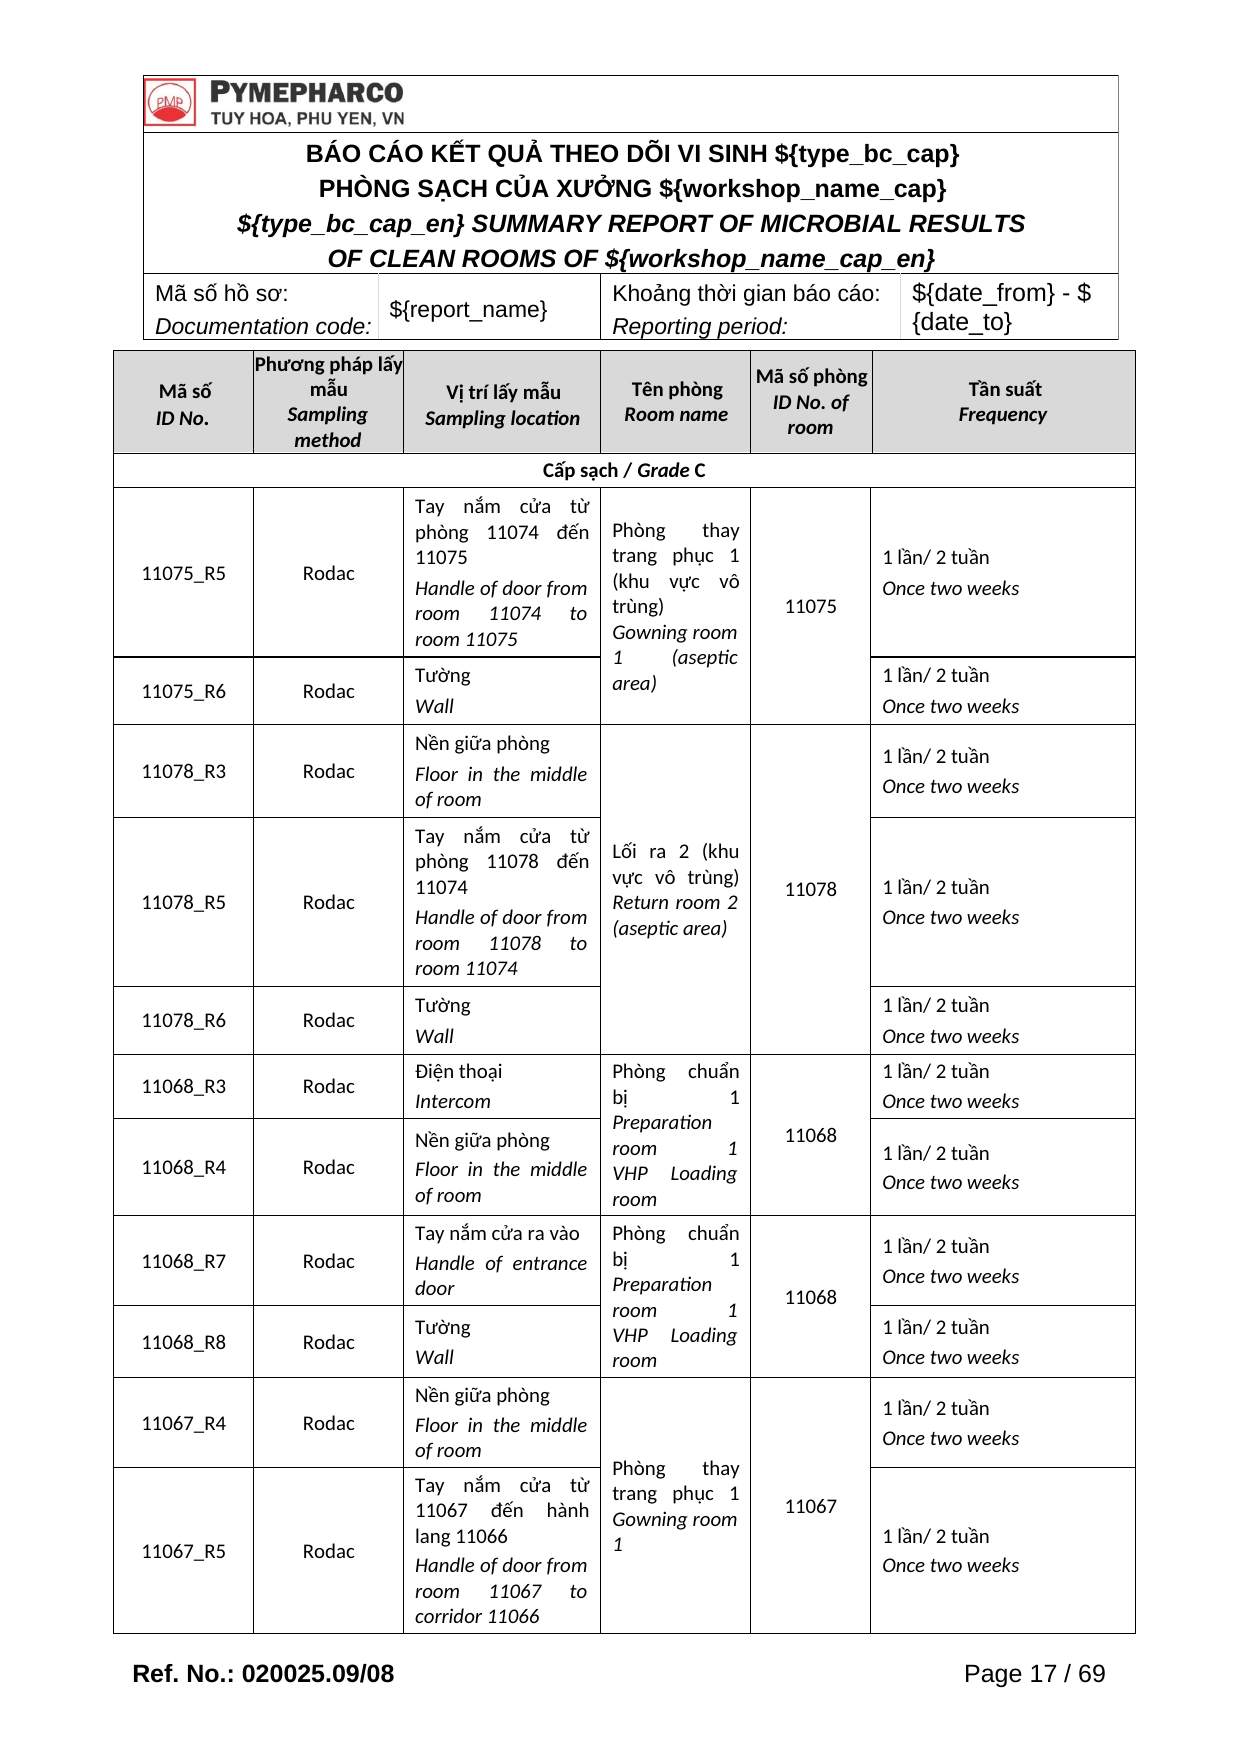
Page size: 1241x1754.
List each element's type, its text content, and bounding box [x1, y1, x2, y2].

table_cell Tay nắm cửa từ 11067 đến hành lang 11066 Handle of door from room 11067 to corridor 11066 [404, 1468, 600, 1633]
table_cell Nền giữa phòng Floor in the middle of room [404, 1119, 600, 1215]
table_cell 1 lần/ 2 tuần Once two weeks [871, 1468, 1135, 1633]
table_cell 11067 [751, 1378, 870, 1633]
table_cell Cấp sạch / Grade C [114, 454, 1135, 487]
table_cell Tường Wall [404, 987, 600, 1053]
table_header Vị trí lấy mẫu Sampling location [404, 351, 600, 452]
table_cell Rodac [254, 725, 403, 817]
table_cell 11067_R5 [114, 1468, 253, 1633]
table_cell Nền giữa phòng Floor in the middle of room [404, 725, 600, 817]
table_cell Rodac [254, 1119, 403, 1215]
table_cell 1 lần/ 2 tuần Once two weeks [871, 725, 1135, 817]
table_cell Rodac [254, 1378, 403, 1467]
table_cell Điện thoại Intercom [404, 1055, 600, 1118]
table_cell Tay nắm cửa ra vào Handle of entrance door [404, 1216, 600, 1305]
table_cell Tay nắm cửa từ phòng 11078 đến 11074 Handle of door from room 11078 to room 11074 [404, 818, 600, 986]
table_cell 11075 [751, 488, 870, 724]
table_cell Tường Wall [404, 658, 600, 724]
table_header Mã số phòng ID No. of room [751, 351, 872, 452]
table_cell 11067_R4 [114, 1378, 253, 1467]
picture [144, 78, 404, 127]
table_cell 11078_R5 [114, 818, 253, 986]
table_cell 11075_R6 [114, 658, 253, 724]
table_cell Nền giữa phòng Floor in the middle of room [404, 1378, 600, 1467]
table_cell Phòng thay trang phục 1 Gowning room 1 [601, 1378, 750, 1633]
table_cell 11078 [751, 725, 870, 1053]
table_cell 11068_R4 [114, 1119, 253, 1215]
table_cell 1 lần/ 2 tuần Once two weeks [871, 1216, 1135, 1305]
table_cell 11068 [751, 1216, 870, 1377]
table_header Phương pháp lấy mẫu Sampling method [254, 351, 403, 452]
table_header Tên phòng Room name [601, 351, 750, 452]
table_cell 11068_R8 [114, 1306, 253, 1377]
table_cell 11078_R3 [114, 725, 253, 817]
table_header Tần suất Frequency [873, 351, 1135, 452]
table_cell Rodac [254, 658, 403, 724]
table_cell 1 lần/ 2 tuần Once two weeks [871, 1055, 1135, 1118]
table_cell Tay nắm cửa từ phòng 11074 đến 11075 Handle of door from room 11074 to room 11075 [404, 488, 600, 656]
table_cell 1 lần/ 2 tuần Once two weeks [871, 1119, 1135, 1215]
table_cell Rodac [254, 1216, 403, 1305]
table_cell 1 lần/ 2 tuần Once two weeks [871, 1306, 1135, 1377]
table_cell Rodac [254, 987, 403, 1053]
table_cell Rodac [254, 1468, 403, 1633]
table_cell Tường Wall [404, 1306, 600, 1377]
table_cell 1 lần/ 2 tuần Once two weeks [871, 818, 1135, 986]
table_cell 11068 [751, 1055, 870, 1215]
table_cell Rodac [254, 1306, 403, 1377]
table_cell Phòng chuẩn bị 1 Preparation room 1 VHP Loading room [601, 1055, 750, 1215]
table_cell Phòng chuẩn bị 1 Preparation room 1 VHP Loading room [601, 1216, 750, 1377]
table_cell 11075_R5 [114, 488, 253, 656]
table_cell Phòng thay trang phục 1 (khu vực vô trùng) Gowning room 1 (aseptic area) [601, 488, 750, 724]
table_cell Lối ra 2 (khu vực vô trùng) Return room 2 (aseptic area) [601, 725, 750, 1053]
table_header Mã số ID No. [114, 351, 253, 452]
table_cell 11068_R3 [114, 1055, 253, 1118]
table_cell 11068_R7 [114, 1216, 253, 1305]
table_cell 1 lần/ 2 tuần Once two weeks [871, 987, 1135, 1053]
table_cell Rodac [254, 1055, 403, 1118]
table_cell 1 lần/ 2 tuần Once two weeks [871, 1378, 1135, 1467]
table_cell 11078_R6 [114, 987, 253, 1053]
table_cell Rodac [254, 818, 403, 986]
table_cell 1 lần/ 2 tuần Once two weeks [871, 488, 1135, 656]
table_cell 1 lần/ 2 tuần Once two weeks [871, 658, 1135, 724]
table_cell Rodac [254, 488, 403, 656]
